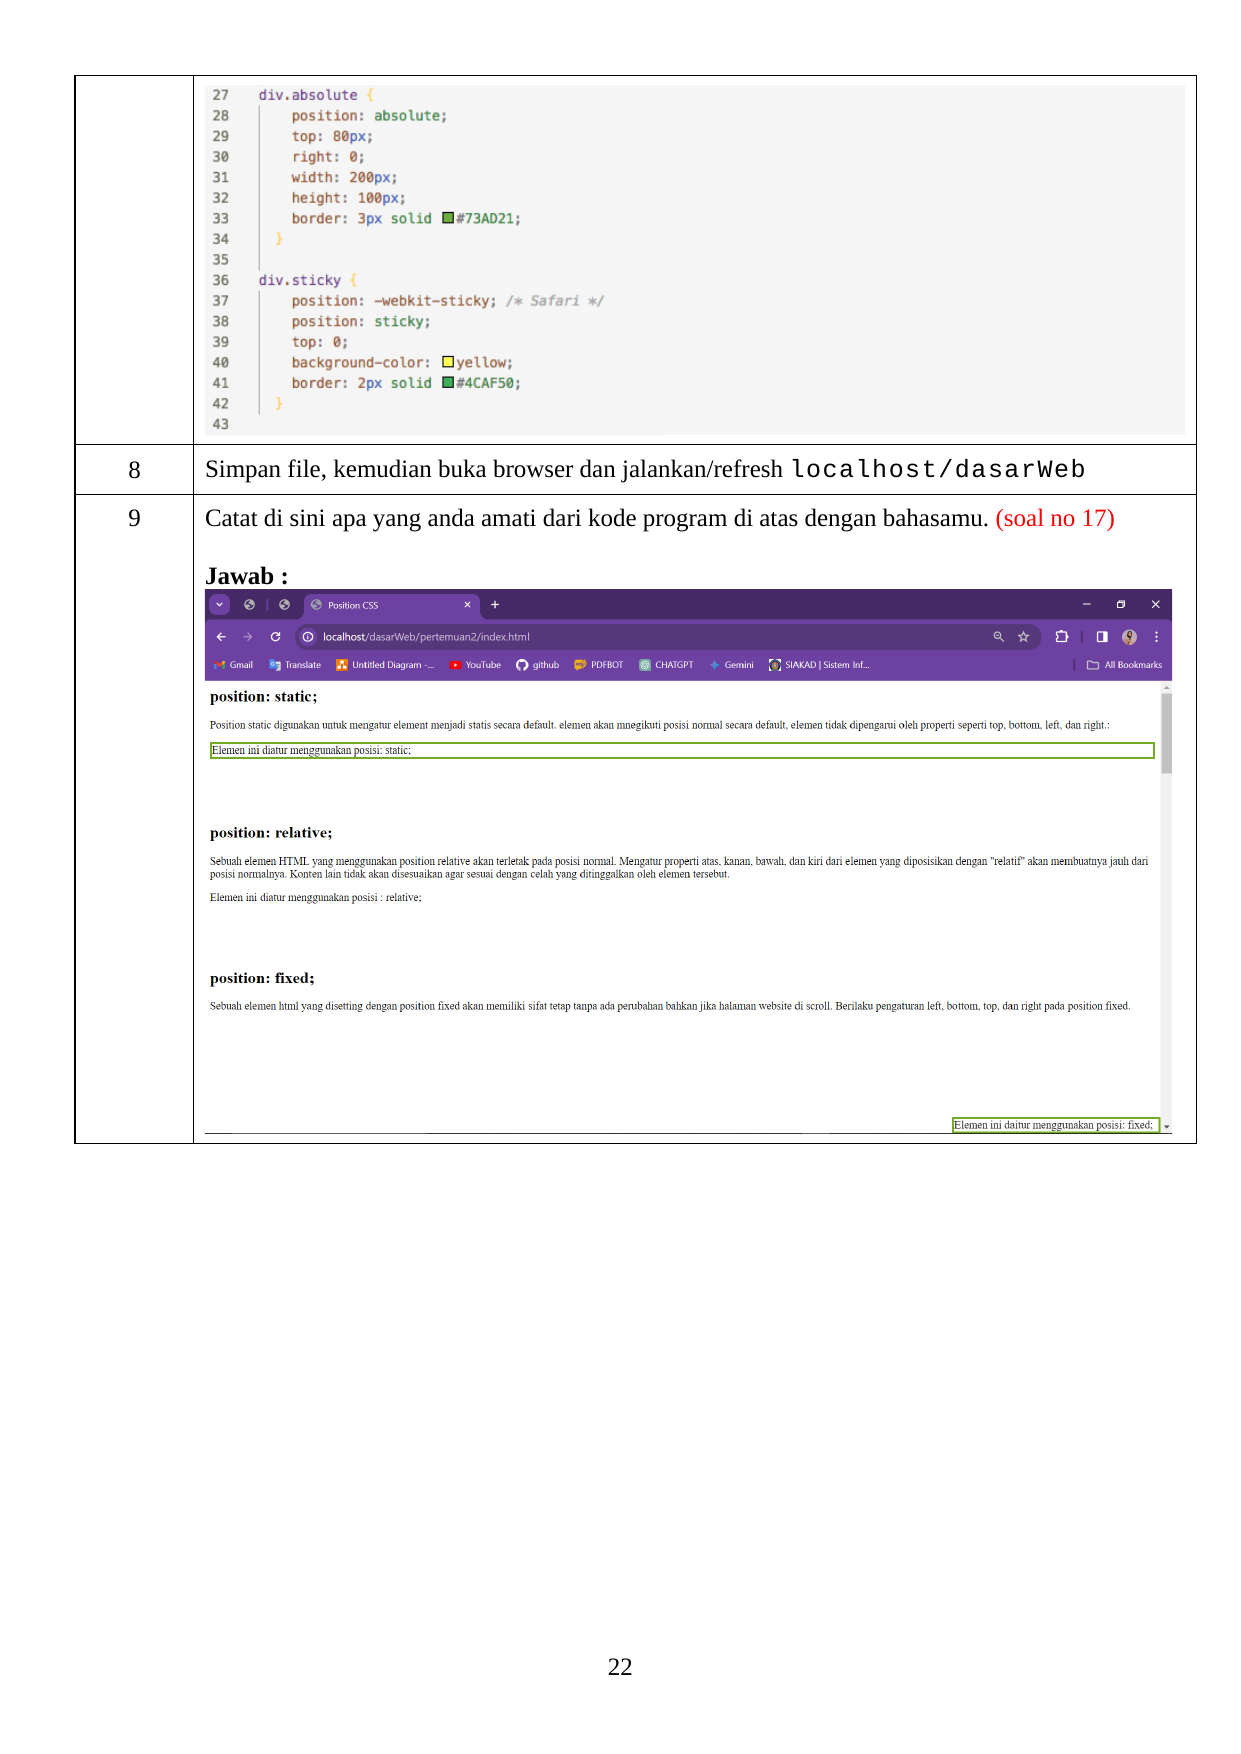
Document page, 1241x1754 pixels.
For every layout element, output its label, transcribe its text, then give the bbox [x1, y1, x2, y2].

picture [204, 85, 664, 436]
table_cell 7 [76, 76, 193, 444]
table_cell Simpan file, kemudian buka browser dan jalankan/refresh localhost/dasarWeb [194, 445, 1196, 493]
picture [204, 589, 1173, 1134]
table_cell 8 [76, 445, 193, 493]
table_cell [194, 76, 1196, 444]
table_cell Catat di sini apa yang anda amati dari kode program di atas dengan bahasamu. (soal no 17) Jawab : Dari percobaan di atas didapatkan bahwa: • div.static mengatur element menjadi statis secara default. Elemen akan mengikuti posisi normal secara default, elemen tidak dipengaruhi oleh properti seperti top, bottom, left dan right. • div.relative mengatur letak elemen html berada pada posisi normal. Mengatur properti atas, kanan, bawah, dan kiri dari elemen yang diposisikan dengan “relatif” akan membuatnya jauh dari posisi normalnya. Konten lain tidak akan disesuaikan agar sesuai dengan celah yang ditinggalkan oleh elemen tersebut. • div.fixed mengatur elemen html pada position fixed, yang mana akan memiliki sifat tetap. tanpa ada perubahan bahkan jika halaman website di scroll. Berlaku pengaturan left, bottom, top dan right pada position fixed. • div.absolute mengatur elemen html pada position absolute, yang mana akan diposisikan relatif dengan element lain yang mendahuluinya yang terdekat, bukan relatif terhadap layar secara normal. • div.sticky mengatur unsur dengan posisi: sticky; berdasarkan posisi scroll pengguna. Elemen sticky berganti-ganti antara relatif dan tetap, tergantung pada posisi scroll. Ini diposisikan relatif sampai posisi offset tertentu bertemu di viewport - lalu "menempel" di tempatnya (seperti posisi: fixed). [194, 495, 1196, 1143]
table_cell 9 [76, 495, 193, 1143]
